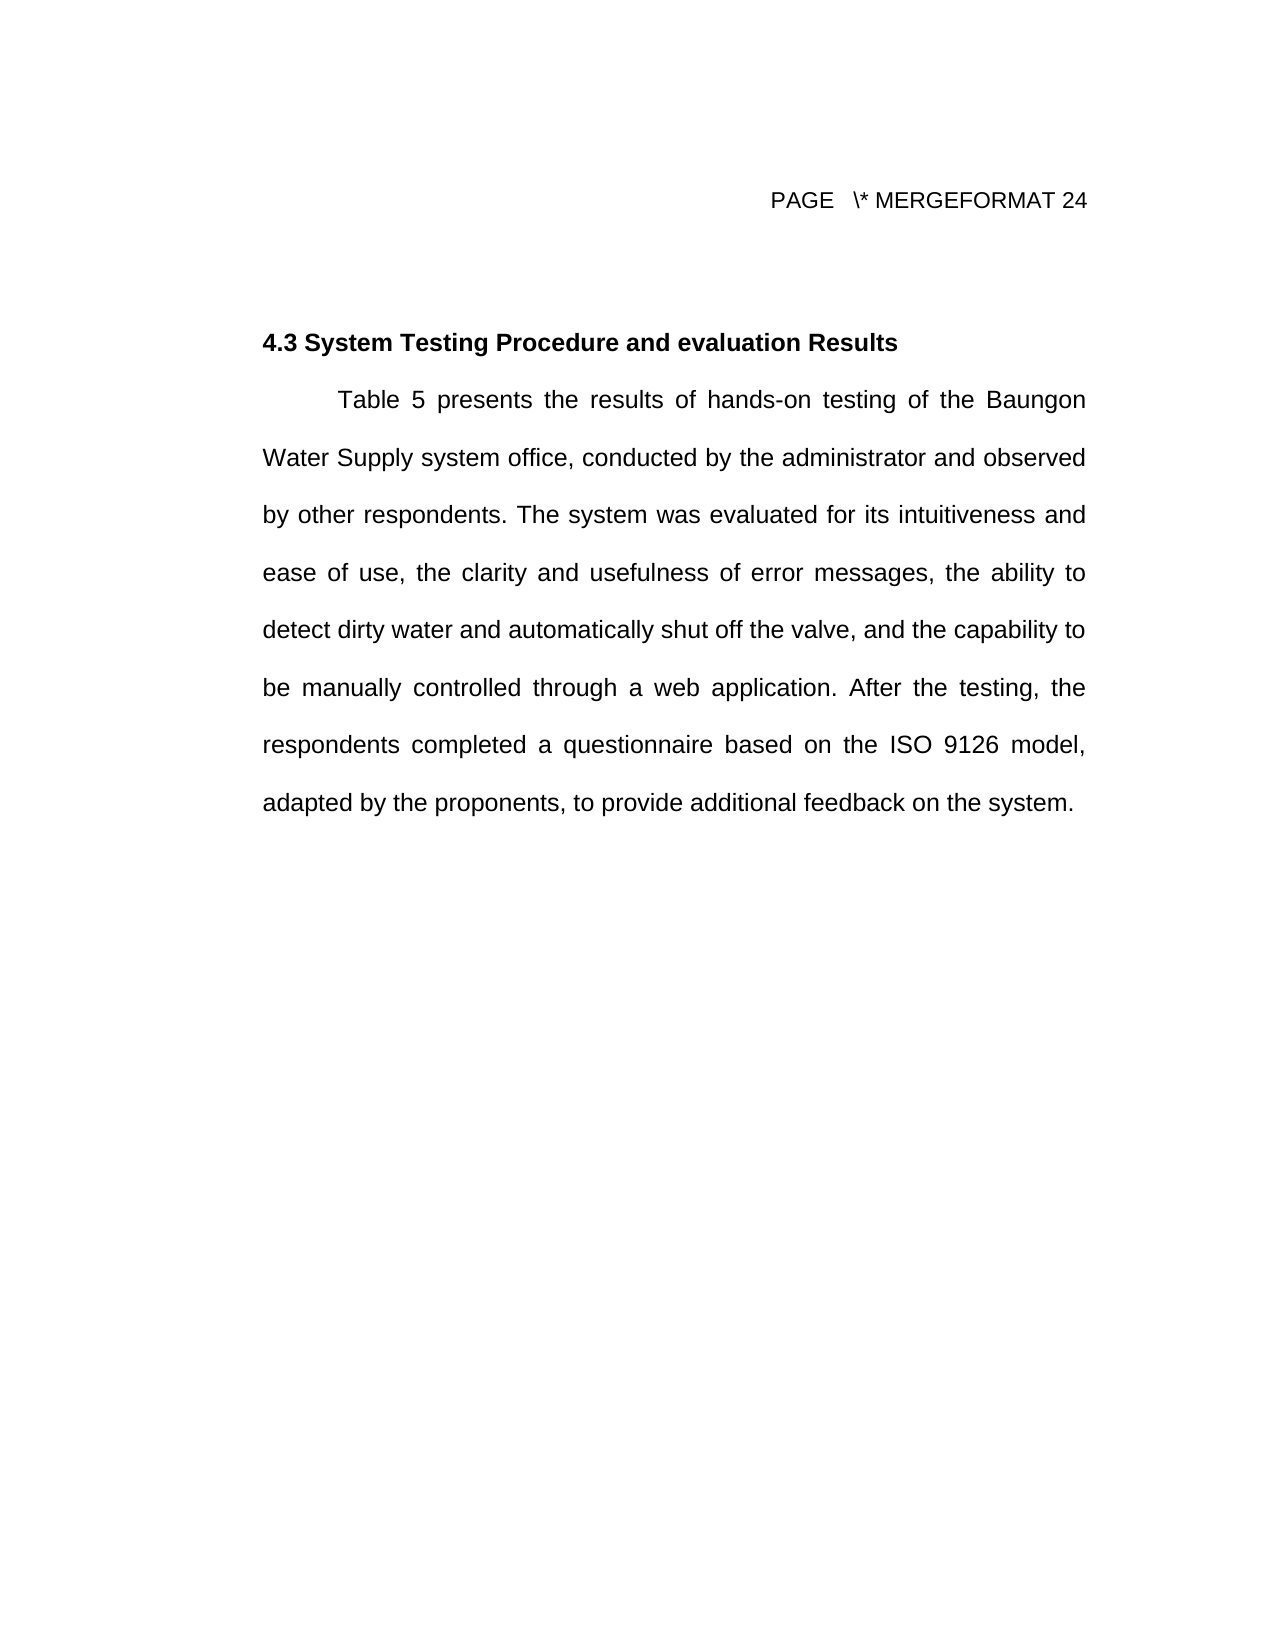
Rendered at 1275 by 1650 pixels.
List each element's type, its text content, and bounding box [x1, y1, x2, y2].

text 4.3 System Testing Procedure and evaluation Results [262, 327, 1087, 356]
text Table 5 presents the results of hands-on testing of the Baungon Water Supply system office, conducted by the administrator and observed by other respondents. The system was evaluated for its intuitiveness and ease of use, the clarity and usefulness of error messages, the ability to detect dirty water and automatically shut off the valve, and the capability to be manually controlled through a web application. After the testing, the respondents completed a questionnaire based on the ISO 9126 model, adapted by the proponents, to provide additional feedback on the system. [262, 385, 1087, 816]
